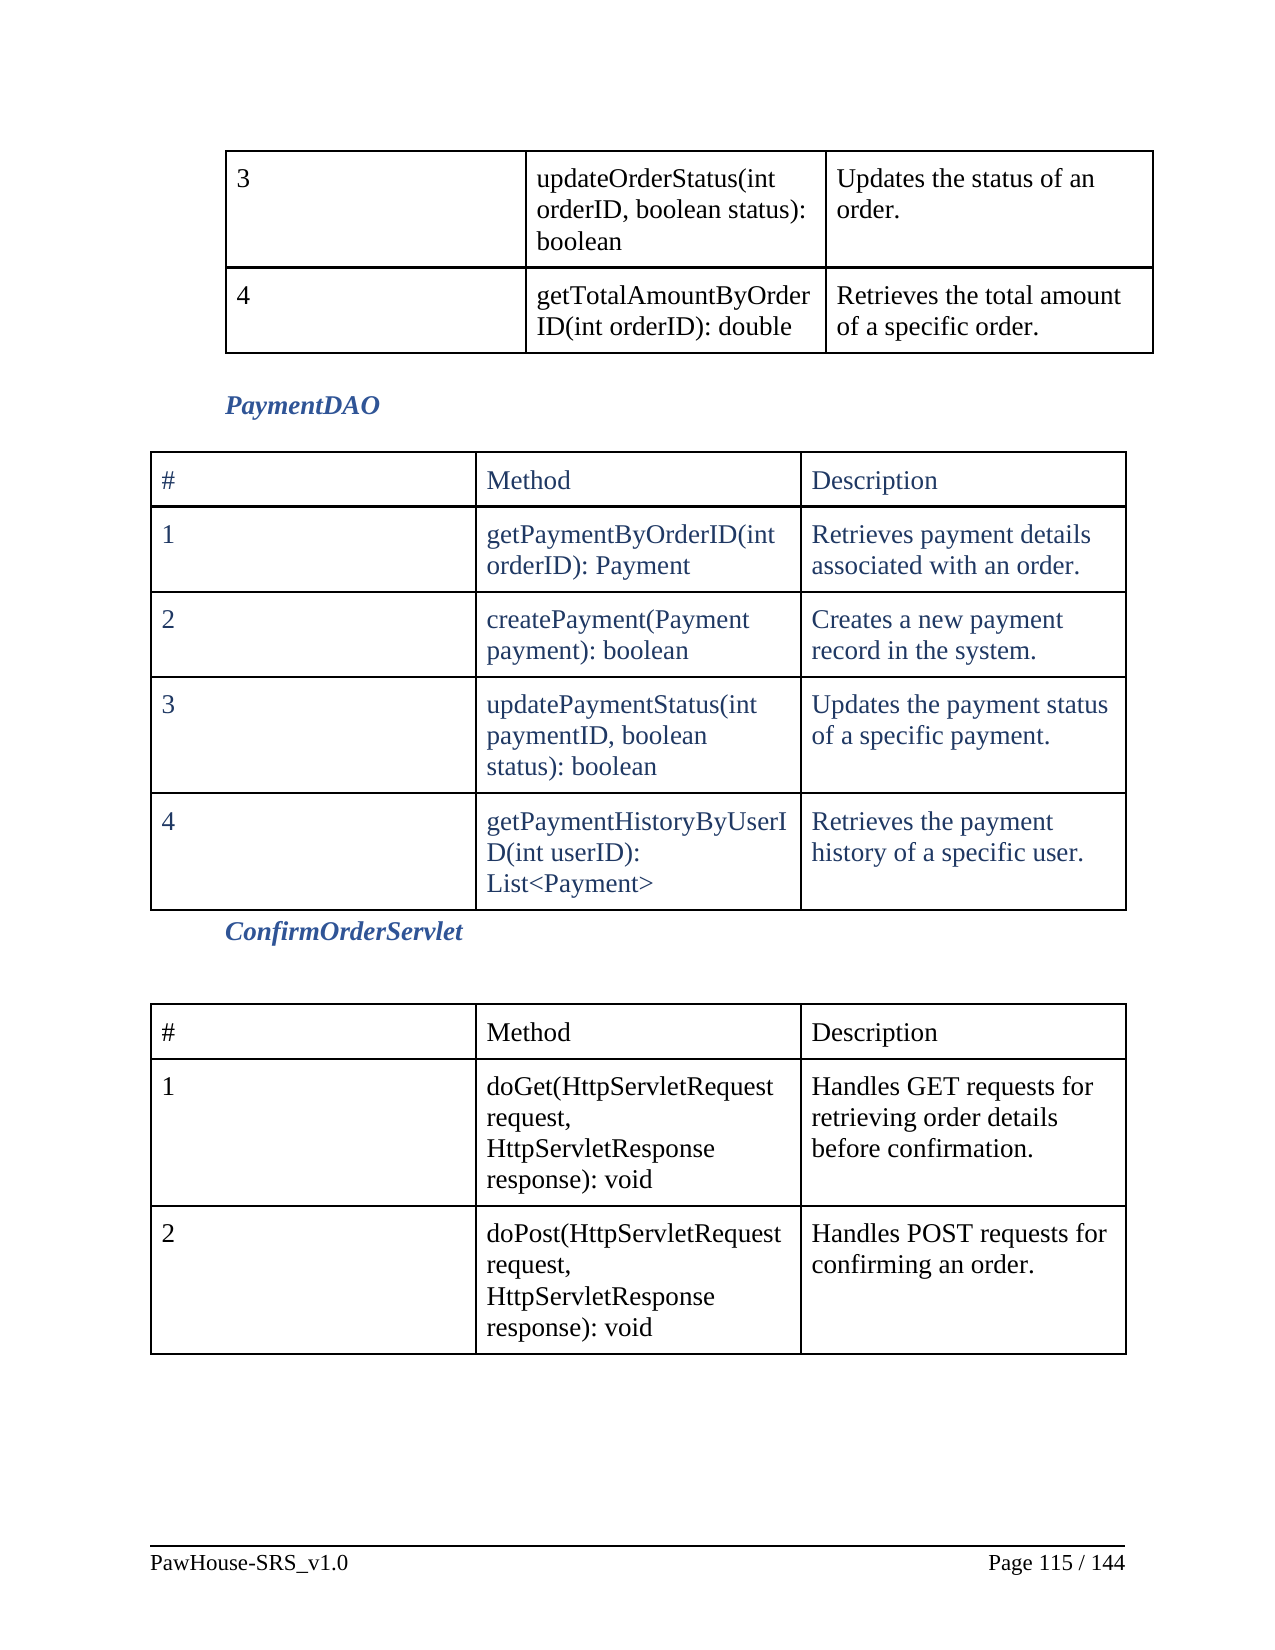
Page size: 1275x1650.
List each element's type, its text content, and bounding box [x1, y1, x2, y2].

subtitle PaymentDAO [150, 358, 1125, 451]
subtitle ConfirmOrderServlet [150, 915, 1125, 977]
